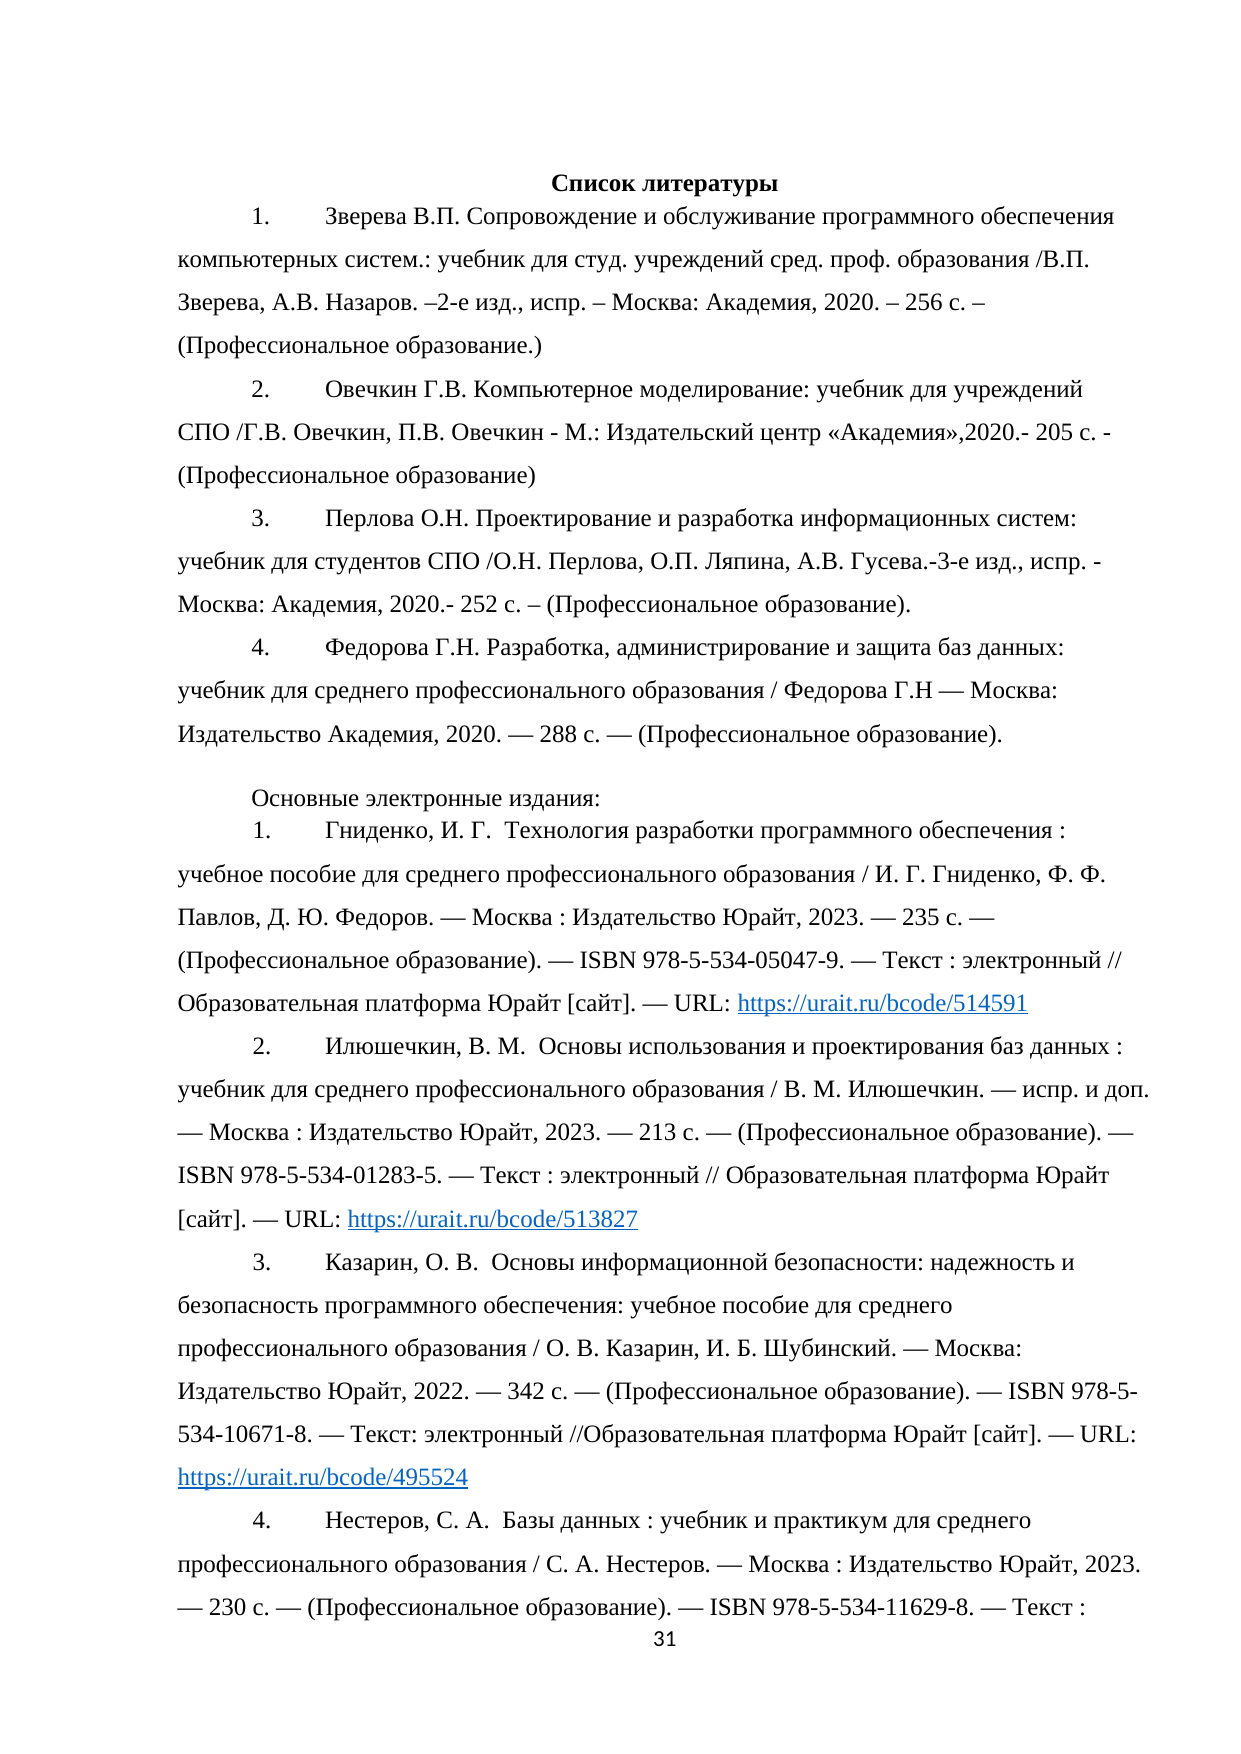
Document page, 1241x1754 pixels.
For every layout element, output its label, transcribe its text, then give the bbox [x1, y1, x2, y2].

list Зверева В.П. Сопровождение и обслуживание программного обеспечения компьютерных систем.: учебник для студ. учреждений сред. проф. образования /В.П. Зверева, А.В. Назаров. –2-е изд., испр. – Москва: Академия, 2020. – 256 с. – (Профессиональное образование.) [177, 201, 1152, 359]
list Перлова О.Н. Проектирование и разработка информационных систем: учебник для студентов СПО /О.Н. Перлова, О.П. Ляпина, А.В. Гусева.-3-е изд., испр. - Москва: Академия, 2020.- 252 с. – (Профессиональное образование). [177, 503, 1152, 618]
list Овечкин Г.В. Компьютерное моделирование: учебник для учреждений СПО /Г.В. Овечкин, П.В. Овечкин - М.: Издательский центр «Академия»,2020.- 205 с. -(Профессиональное образование) [177, 374, 1152, 489]
list Казарин, О. В. Основы информационной безопасности: надежность и безопасность программного обеспечения: учебное пособие для среднего профессионального образования / О. В. Казарин, И. Б. Шубинский. — Москва: Издательство Юрайт, 2022. — 342 с. — (Профессиональное образование). — ISBN 978-5-534-10671-8. — Текст: электронный //Образовательная платформа Юрайт [сайт]. — URL: https://urait.ru/bcode/495524 [177, 1247, 1152, 1491]
subtitle Список литературы [177, 168, 1152, 197]
list Илюшечкин, В. М. Основы использования и проектирования баз данных : учебник для среднего профессионального образования / В. М. Илюшечкин. — испр. и доп. — Москва : Издательство Юрайт, 2023. — 213 с. — (Профессиональное образование). — ISBN 978-5-534-01283-5. — Текст : электронный // Образовательная платформа Юрайт [сайт]. — URL: https://urait.ru/bcode/513827 [177, 1031, 1152, 1232]
text Основные электронные издания: [177, 783, 1152, 811]
list Гниденко, И. Г. Технология разработки программного обеспечения : учебное пособие для среднего профессионального образования / И. Г. Гниденко, Ф. Ф. Павлов, Д. Ю. Федоров. — Москва : Издательство Юрайт, 2023. — 235 с. — (Профессиональное образование). — ISBN 978-5-534-05047-9. — Текст : электронный // Образовательная платформа Юрайт [сайт]. — URL: https://urait.ru/bcode/514591 [177, 816, 1152, 1017]
list Федорова Г.Н. Разработка, администрирование и защита баз данных: учебник для среднего профессионального образования / Федорова Г.Н — Москва: Издательство Академия, 2020. — 288 с. — (Профессиональное образование). [177, 632, 1152, 747]
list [177, 1506, 1152, 1621]
